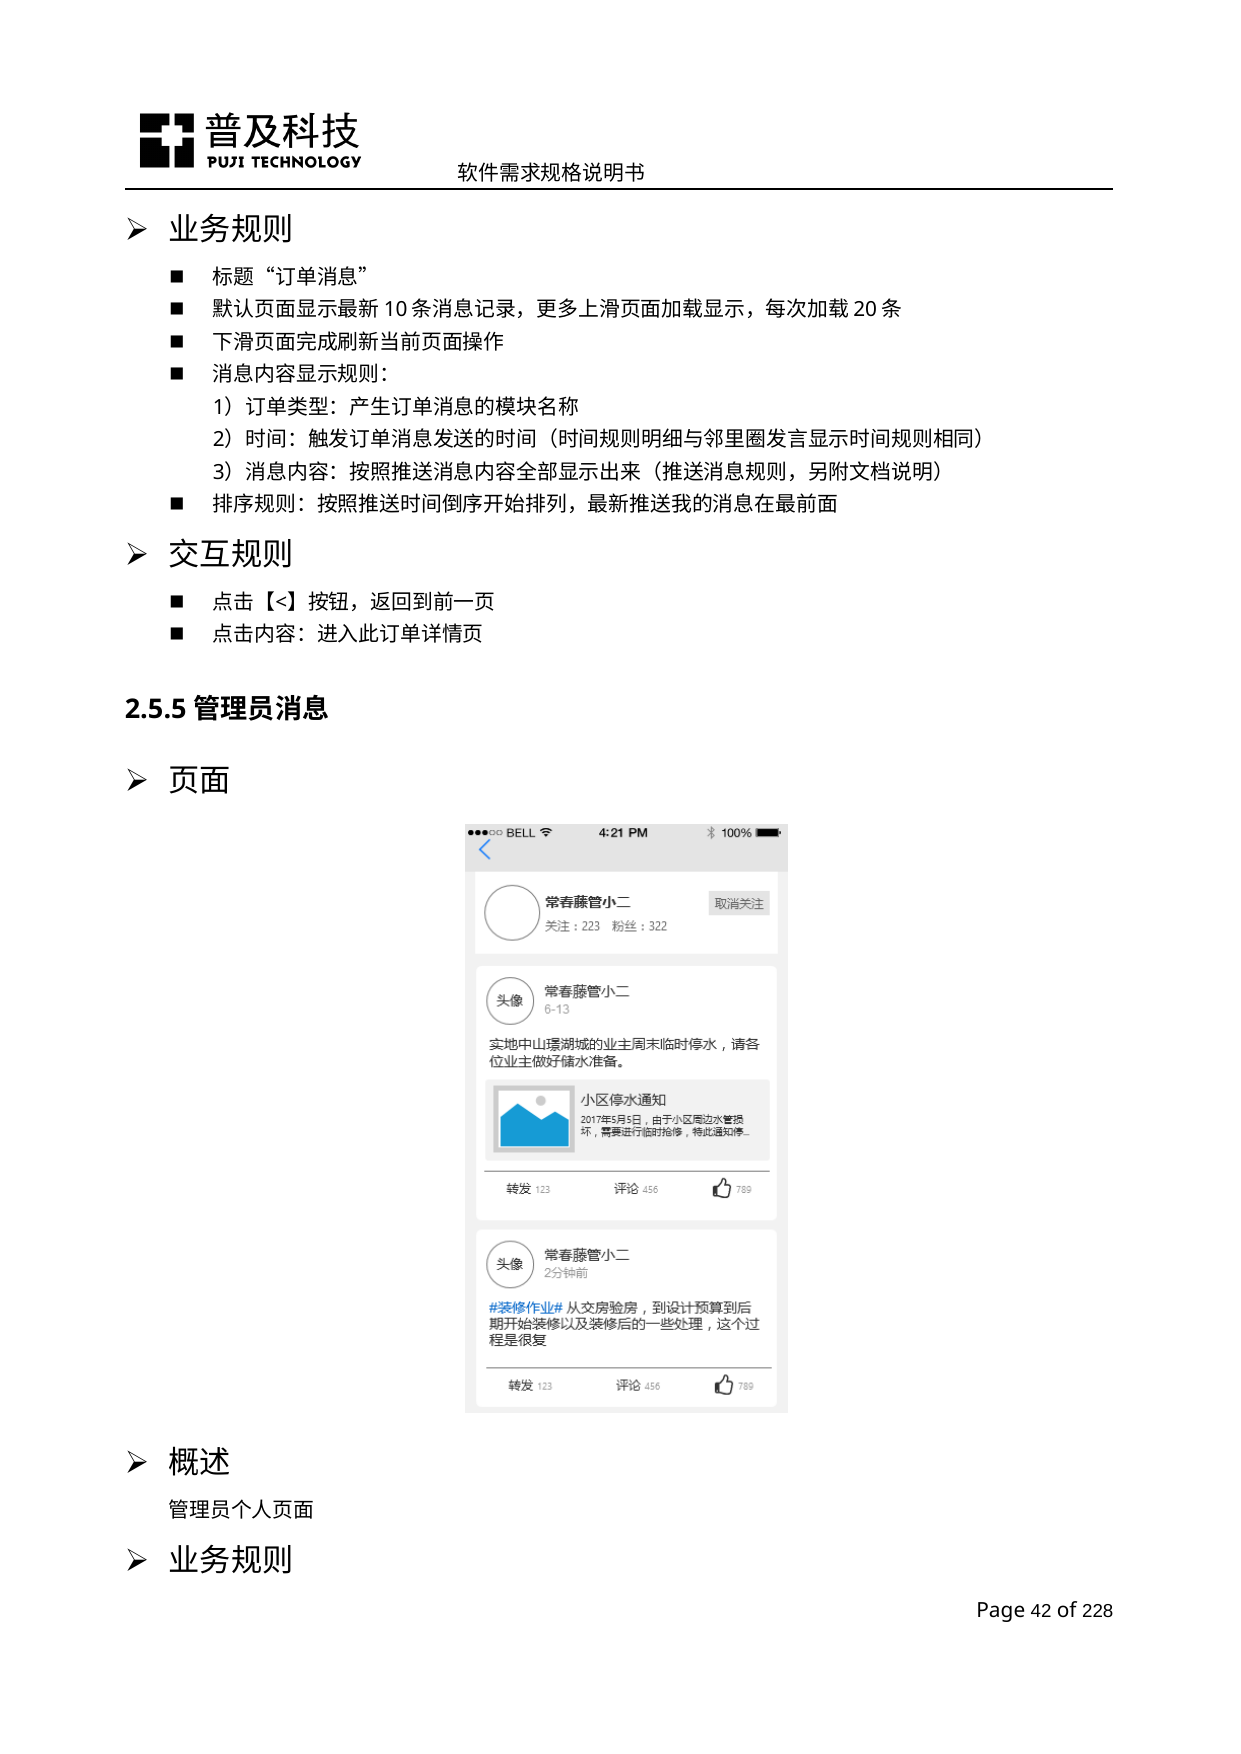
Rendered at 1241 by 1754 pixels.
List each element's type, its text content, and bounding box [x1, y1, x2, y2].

list 消息内容显示规则： [169, 356, 1113, 389]
picture [124, 103, 365, 180]
list 交互规则 [124, 519, 1113, 584]
picture [464, 823, 789, 1414]
list 2）时间：触发订单消息发送的时间（时间规则明细与邻里圈发言显示时间规则相同） [213, 421, 1113, 454]
list 页面 [124, 745, 1113, 810]
list 标题“订单消息” [169, 259, 1113, 291]
list 3）消息内容：按照推送消息内容全部显示出来（推送消息规则，另附文档说明） [213, 454, 1113, 486]
list 管理员个人页面 [168, 1493, 1113, 1525]
list 点击【<】按钮，返回到前一页 [169, 584, 1113, 616]
list 点击内容：进入此订单详情页 [169, 616, 1113, 649]
list 下滑页面完成刷新当前页面操作 [169, 324, 1113, 356]
list 排序规则：按照推送时间倒序开始排列，最新推送我的消息在最前面 [169, 486, 1113, 519]
list 1）订单类型：产生订单消息的模块名称 [213, 389, 1113, 421]
list 业务规则 [124, 194, 1113, 259]
subtitle 管理员消息 [124, 674, 1113, 739]
list 概述 [124, 1428, 1113, 1493]
list 业务规则 [124, 1525, 1113, 1590]
list 默认页面显示最新10条消息记录，更多上滑页面加载显示，每次加载20条 [169, 291, 1113, 324]
